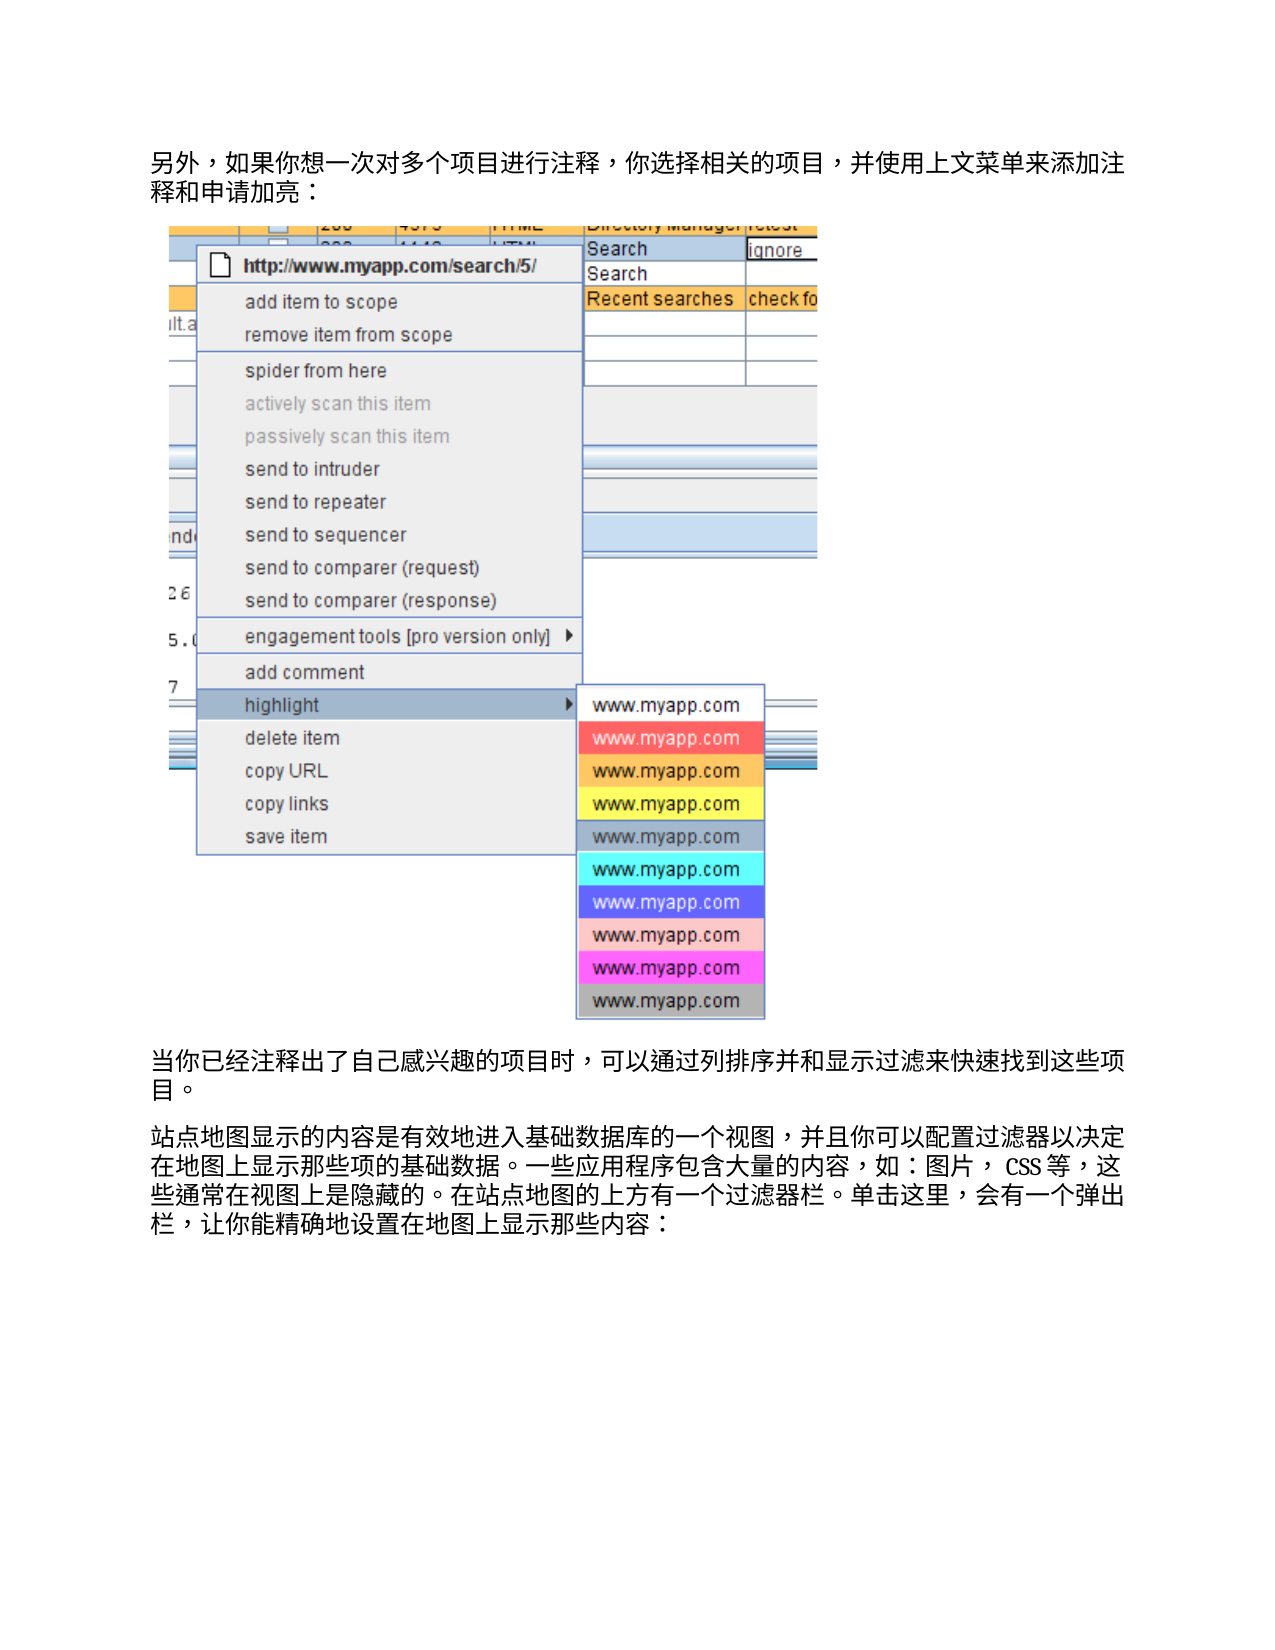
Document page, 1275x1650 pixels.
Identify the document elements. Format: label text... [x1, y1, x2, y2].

text 当你已经注释出了自己感兴趣的项目时，可以通过列排序并和显示过滤来快速找到这些项目。 [150, 1048, 1125, 1106]
picture [168, 226, 818, 1030]
text 站点地图显示的内容是有效地进入基础数据库的一个视图，并且你可以配置过滤器以决定在地图上显示那些项的基础数据。一些应用程序包含大量的内容，如：图片， CSS 等，这些通常在视图上是隐藏的。在站点地图的上方有一个过滤器栏。单击这里，会有一个弹出栏，让你能精确地设置在地图上显示那些内容： [150, 1124, 1125, 1239]
text 另外，如果你想一次对多个项目进行注释，你选择相关的项目，并使用上文菜单来添加注释和申请加亮： [150, 150, 1125, 207]
